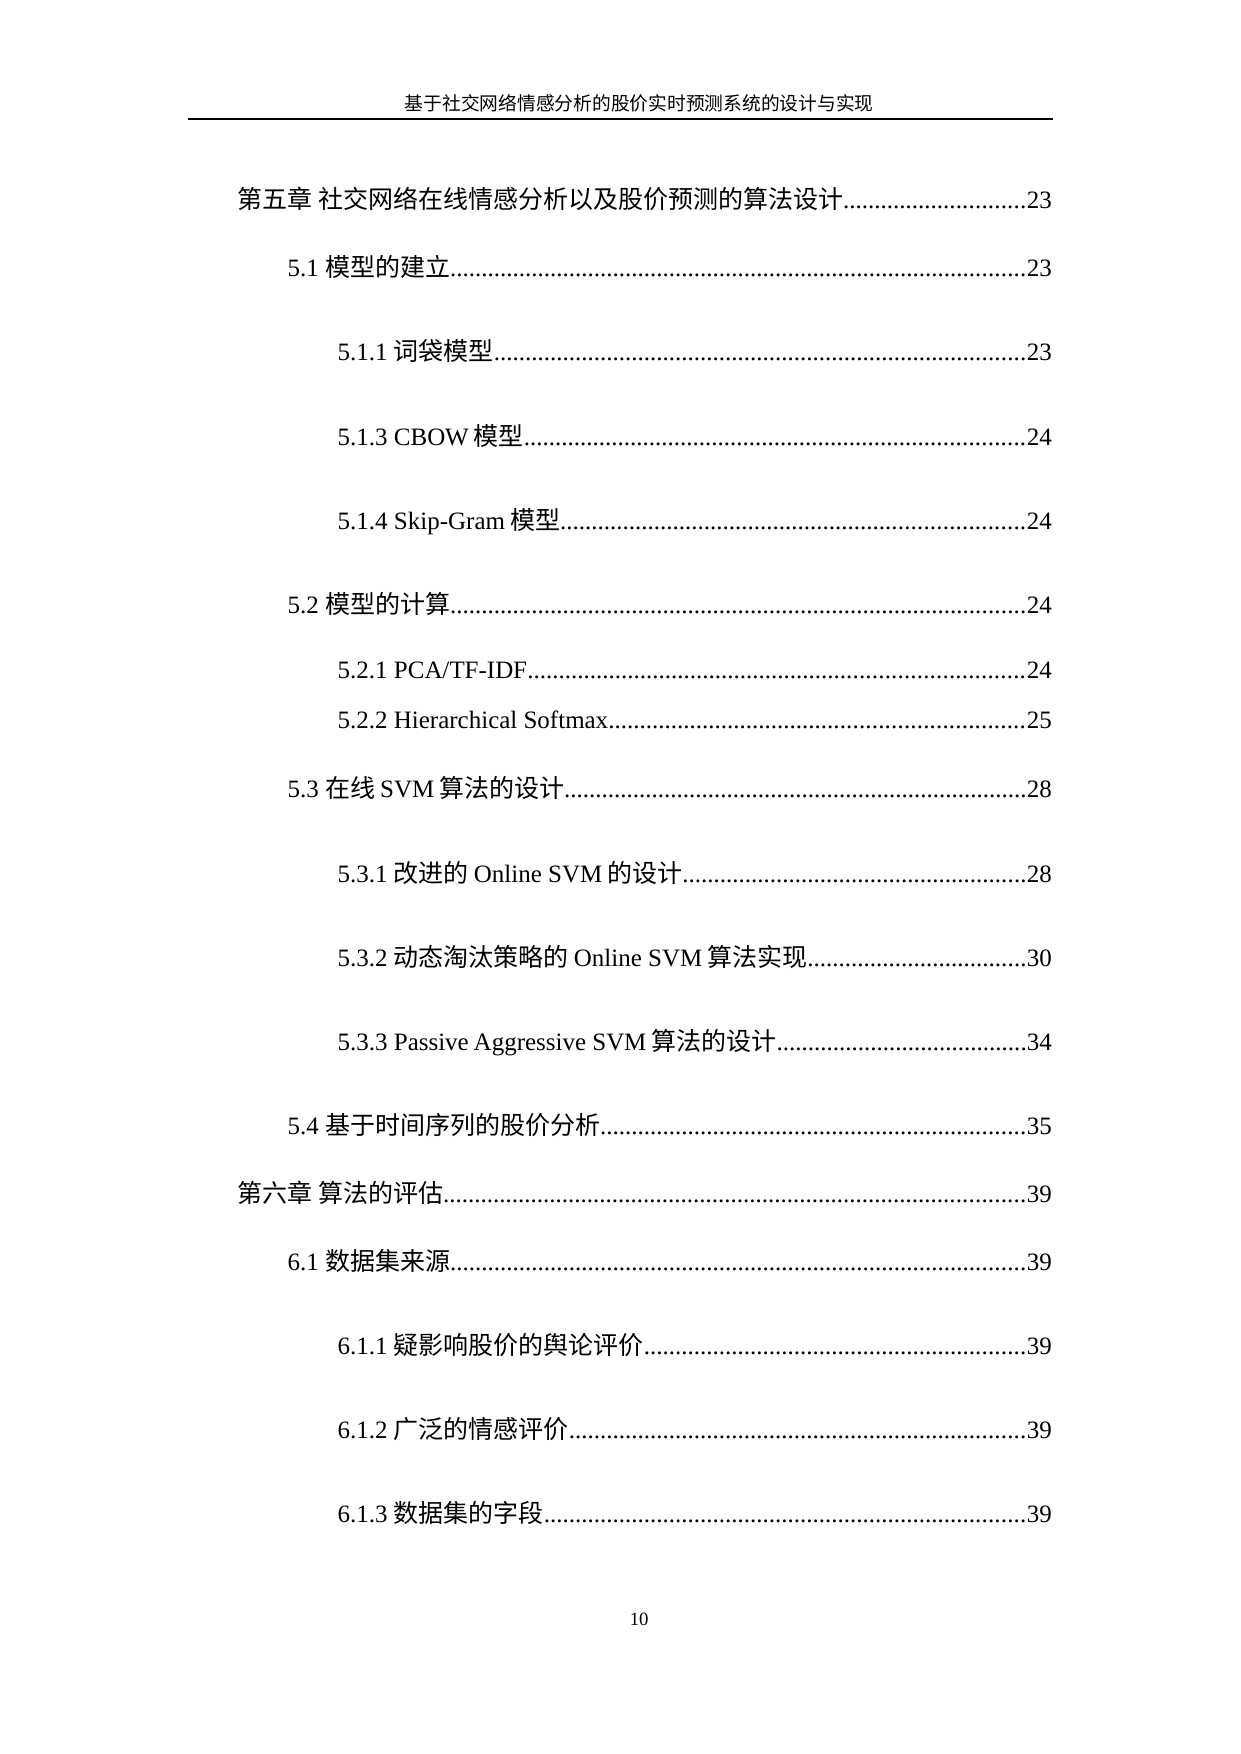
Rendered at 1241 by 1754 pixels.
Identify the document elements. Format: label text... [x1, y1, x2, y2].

text 5.3.1 改进的Online SVM的设计 28 [287, 837, 1053, 905]
text 5.3.2 动态淘汰策略的Online SVM算法实现 30 [287, 921, 1053, 989]
text 6.1.3 数据集的字段 39 [287, 1478, 1053, 1546]
text 6.1 数据集来源 39 [237, 1226, 1053, 1293]
text 5.2.1 PCA/TF-IDF 24 [287, 653, 1053, 687]
text 5.2.2 Hierarchical Softmax 25 [287, 703, 1053, 737]
text 5.3.3 Passive Aggressive SVM算法的设计 34 [287, 1006, 1053, 1073]
text 6.1.1 疑影响股价的舆论评价 39 [287, 1310, 1053, 1378]
text 5.1.3 CBOW模型 24 [287, 400, 1053, 468]
text 5.1 模型的建立 23 [237, 232, 1053, 300]
text 5.3 在线SVM算法的设计 28 [237, 753, 1053, 821]
text 5.4 基于时间序列的股价分析 35 [237, 1090, 1053, 1158]
text 5.1.4 Skip-Gram模型 24 [287, 484, 1053, 552]
text 6.1.2 广泛的情感评价 39 [287, 1394, 1053, 1462]
text 第六章 算法的评估 39 [187, 1158, 1053, 1226]
text 5.2 模型的计算 24 [237, 568, 1053, 636]
text 5.1.1 词袋模型 23 [287, 316, 1053, 384]
text 第五章 社交网络在线情感分析以及股价预测的算法设计 23 [187, 164, 1053, 232]
